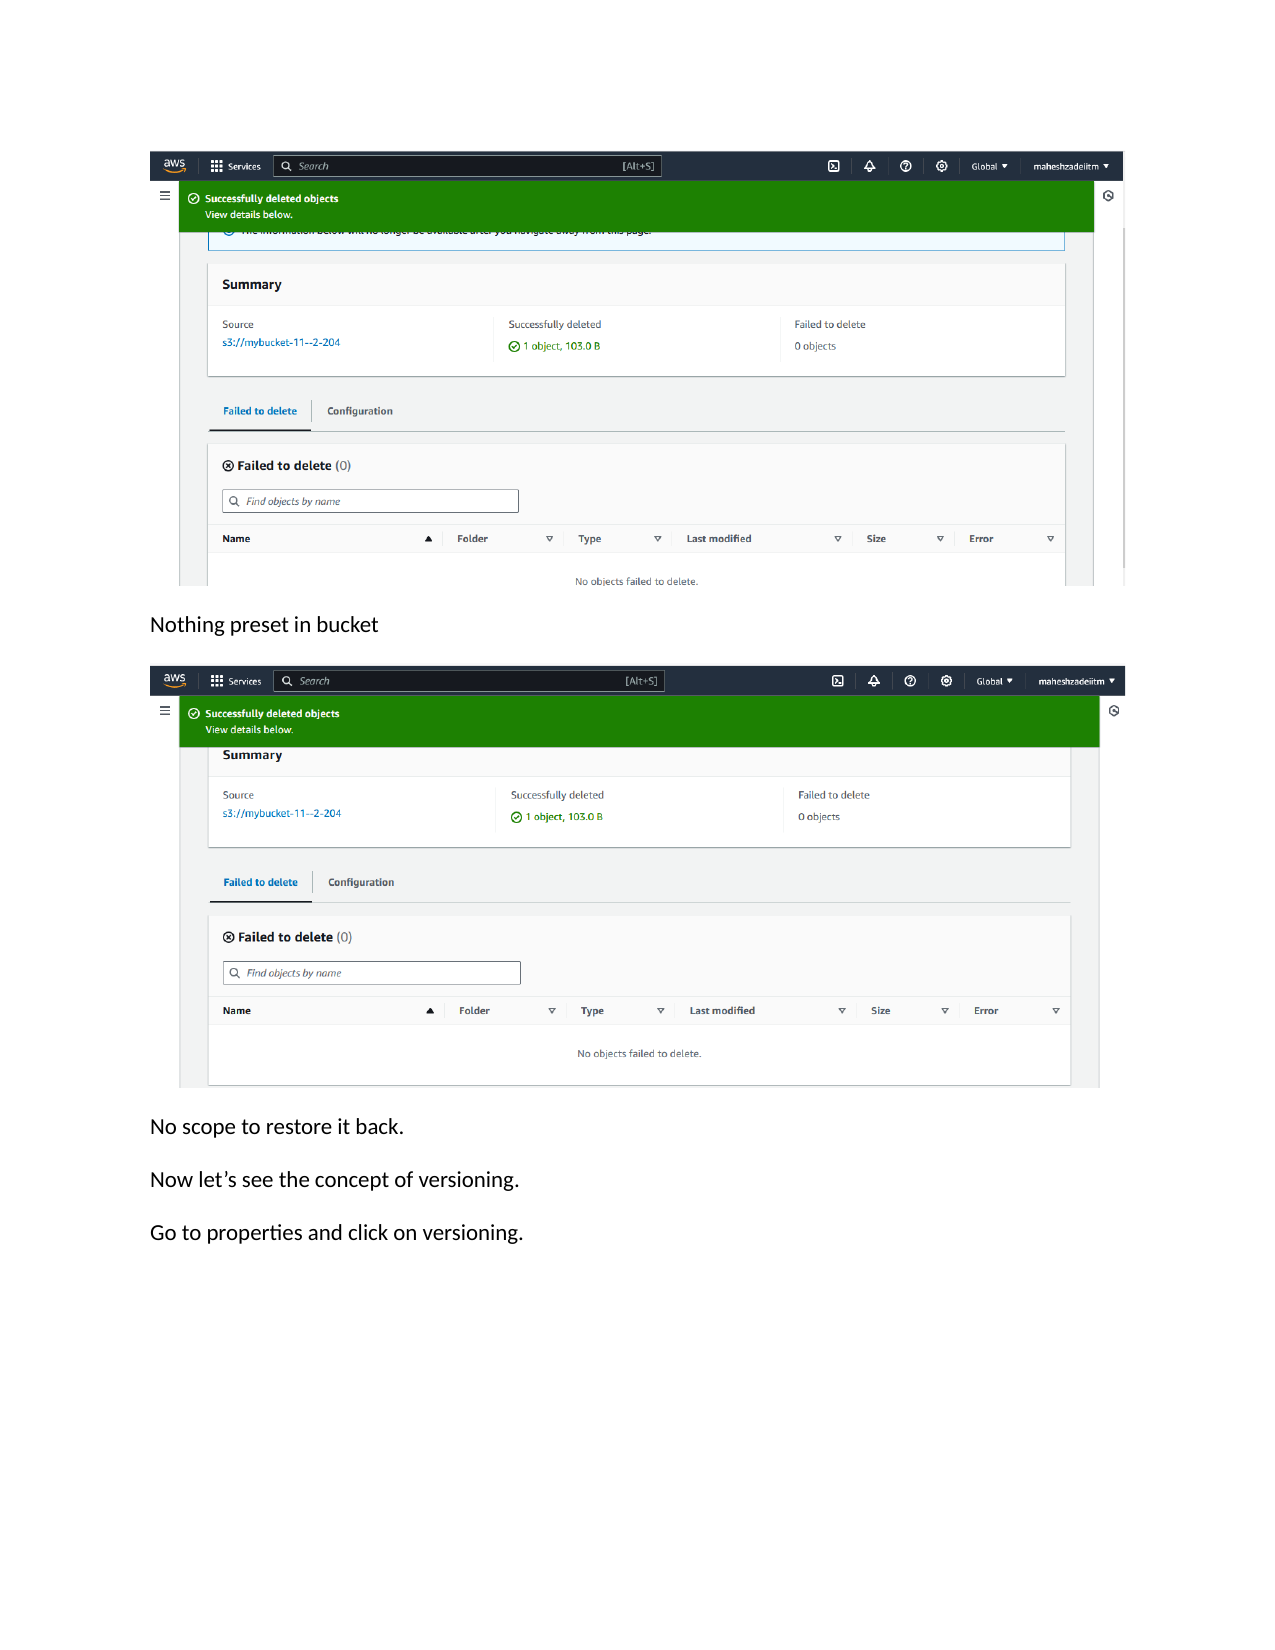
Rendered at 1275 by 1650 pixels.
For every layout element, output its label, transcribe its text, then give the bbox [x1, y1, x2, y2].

text Nothing preset in bucket [150, 611, 1125, 639]
text Now let’s see the concept of versioning. [150, 1165, 1125, 1193]
text Go to properties and click on versioning. [150, 1218, 1125, 1246]
picture [150, 150, 1125, 586]
text No scope to restore it back. [150, 1112, 1125, 1140]
picture [150, 663, 1125, 1088]
